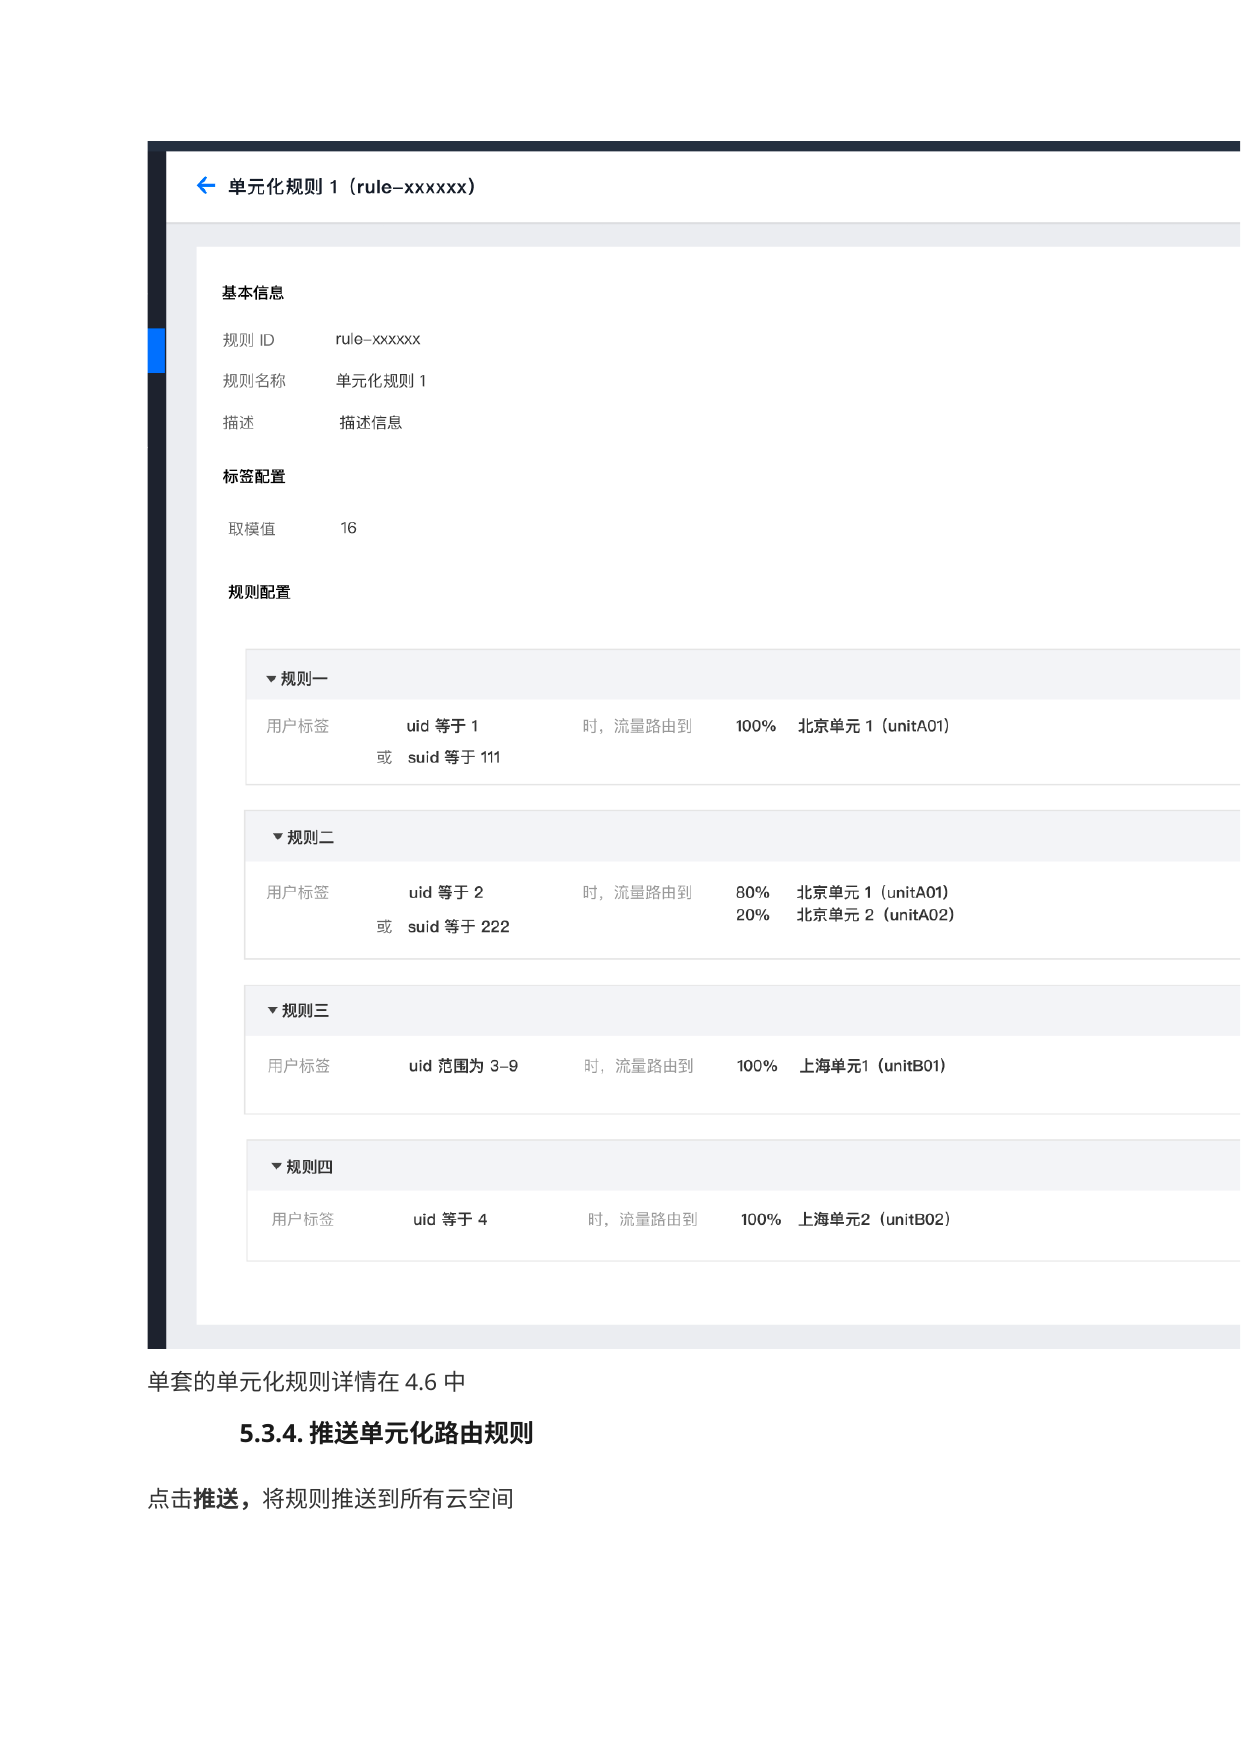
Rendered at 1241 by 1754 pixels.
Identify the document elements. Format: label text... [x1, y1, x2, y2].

text 单套的单元化规则详情在 4.6 中 [148, 1364, 1093, 1397]
list 点击推送，将规则推送到所有云空间 [148, 1481, 1093, 1514]
picture [147, 141, 1241, 1349]
subtitle 推送单元化路由规则 [239, 1413, 1093, 1449]
